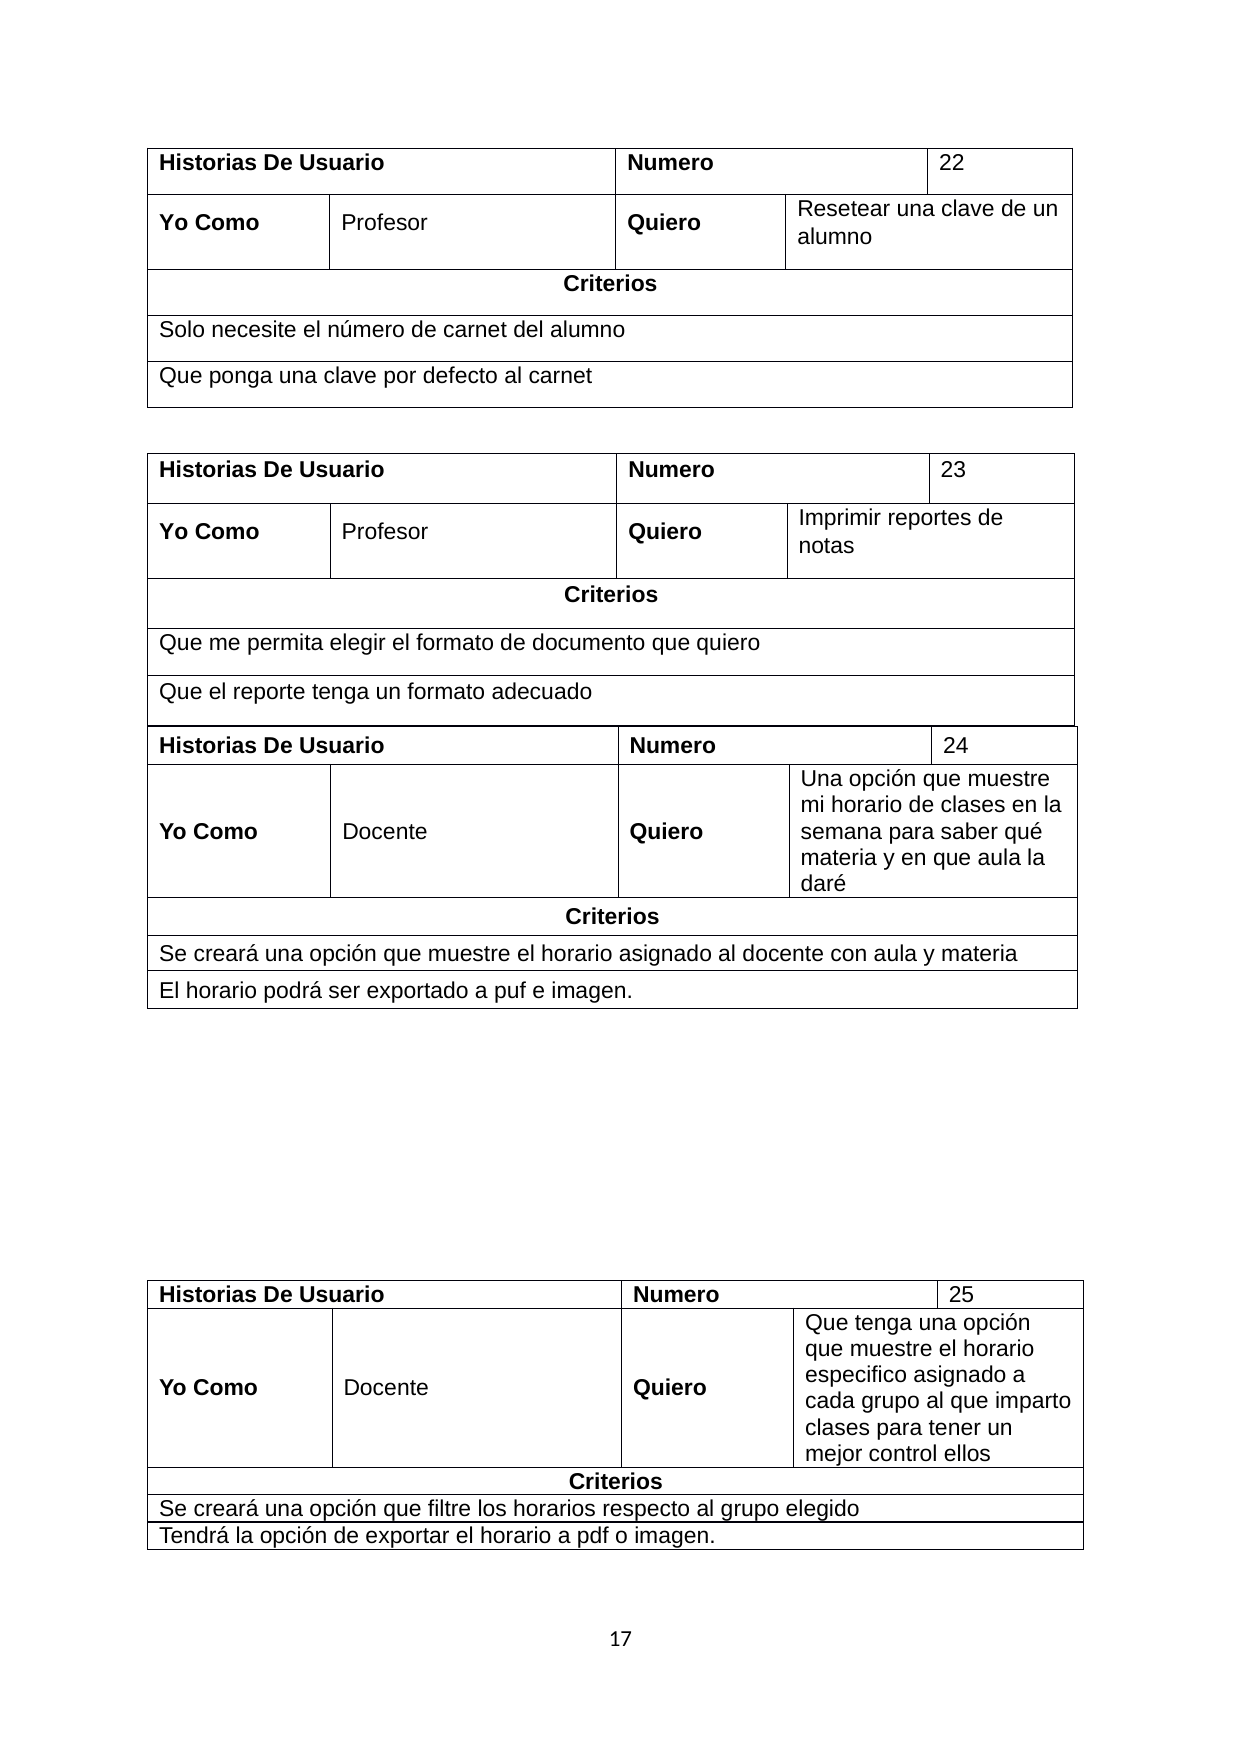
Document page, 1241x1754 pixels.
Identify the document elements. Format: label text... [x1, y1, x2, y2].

table_cell Yo Como [148, 765, 330, 897]
table_header Historias De Usuario [148, 454, 616, 503]
table_cell Yo Como [148, 1309, 332, 1467]
table_cell Profesor [331, 504, 616, 578]
table_cell Yo Como [148, 195, 329, 268]
table_header 23 [930, 454, 1074, 503]
table_cell Criterios [148, 898, 1077, 934]
table_cell Se creará una opción que filtre los horarios respecto al grupo elegido [148, 1495, 1083, 1521]
table_header Numero [616, 149, 927, 194]
table_cell Una opción que muestre mi horario de clases en la semana para saber qué materia y en que aula la daré [790, 765, 1077, 897]
table_cell Que me permita elegir el formato de documento que quiero [148, 629, 1074, 675]
table_cell Que el reporte tenga un formato adecuado [148, 676, 1074, 725]
table_cell Que ponga una clave por defecto al carnet [148, 362, 1072, 407]
table_header Numero [617, 454, 929, 503]
table_header Historias De Usuario [148, 149, 615, 194]
table_cell Quiero [622, 1309, 793, 1467]
table_cell Criterios [148, 1468, 1083, 1494]
table_header Historias De Usuario [148, 727, 618, 764]
table_header Historias De Usuario [148, 1281, 621, 1307]
table_cell El horario podrá ser exportado a puf e imagen. [148, 971, 1077, 1008]
table_cell Criterios [148, 579, 1074, 628]
table_cell Criterios [148, 270, 1072, 314]
table_cell Docente [333, 1309, 621, 1467]
table_header Numero [619, 727, 931, 764]
table_cell Profesor [330, 195, 615, 268]
table_header 22 [928, 149, 1072, 194]
table_cell Quiero [616, 195, 785, 268]
table_cell Resetear una clave de un alumno [786, 195, 1072, 268]
table_header 24 [932, 727, 1077, 764]
table_cell Solo necesite el número de carnet del alumno [148, 316, 1072, 361]
table_cell Que tenga una opción que muestre el horario especifico asignado a cada grupo al que imparto clases para tener un mejor control ellos [794, 1309, 1083, 1467]
table_cell Tendrá la opción de exportar el horario a pdf o imagen. [148, 1523, 1083, 1549]
table_cell Se creará una opción que muestre el horario asignado al docente con aula y materia [148, 936, 1077, 970]
table_header Numero [622, 1281, 937, 1307]
table_cell Imprimir reportes de notas [788, 504, 1074, 578]
table_cell Docente [331, 765, 618, 897]
table_cell Quiero [617, 504, 787, 578]
table_header 25 [938, 1281, 1083, 1307]
table_cell Yo Como [148, 504, 330, 578]
table_cell Quiero [619, 765, 789, 897]
